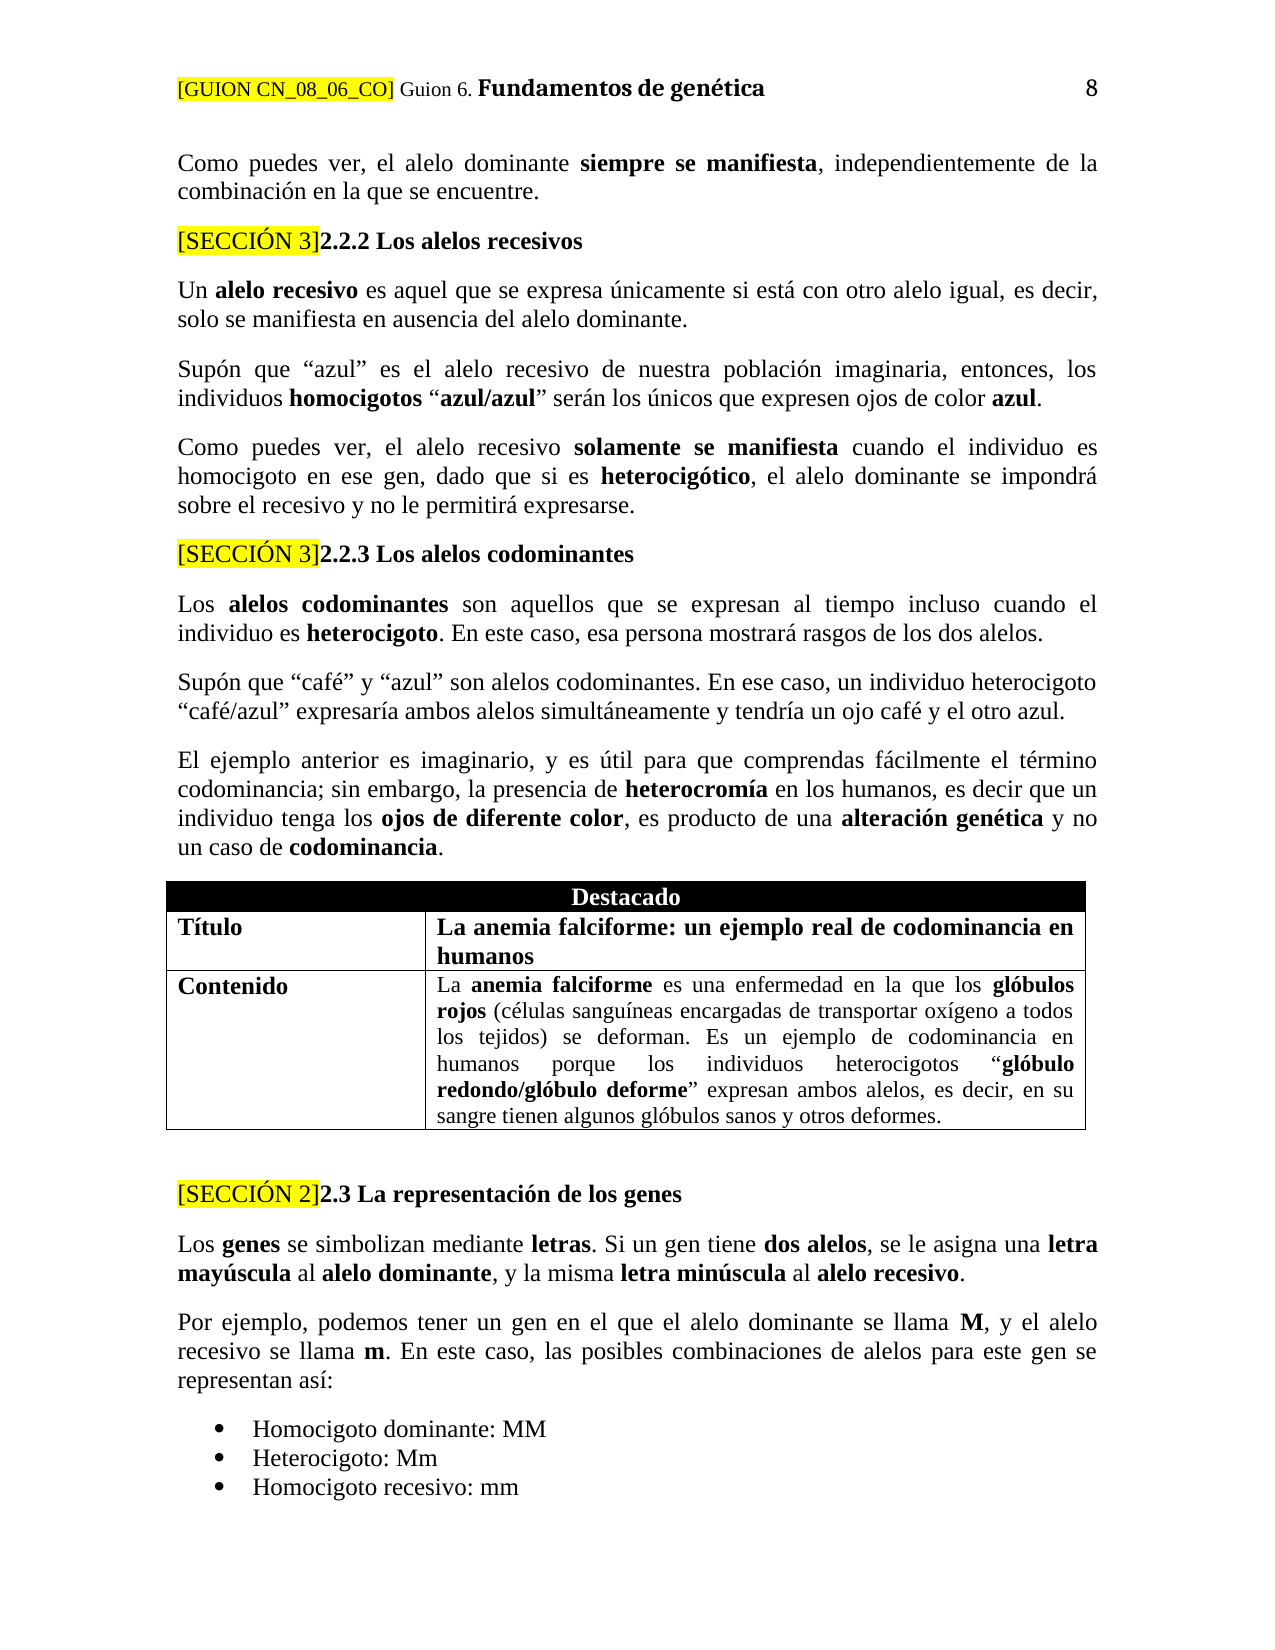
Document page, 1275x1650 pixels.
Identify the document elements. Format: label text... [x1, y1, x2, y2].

text Como puedes ver, el alelo dominante siempre se manifiesta, independientemente de la combinación en la que se encuentre. [177, 148, 1098, 205]
text Supón que “café” y “azul” son alelos codominantes. En ese caso, un individuo heterocigoto “café/azul” expresaría ambos alelos simultáneamente y tendría un ojo café y el otro azul. [177, 667, 1098, 725]
text Los alelos codominantes son aquellos que se expresan al tiempo incluso cuando el individuo es heterocigoto. En este caso, esa persona mostrará rasgos de los dos alelos. [177, 589, 1098, 646]
text [SECCIÓN 3]2.2.3 Los alelos codominantes [319, 539, 1098, 568]
text Un alelo recesivo es aquel que se expresa únicamente si está con otro alelo igual, es decir, solo se manifiesta en ausencia del alelo dominante. [177, 276, 1098, 333]
table_cell Contenido [167, 971, 425, 1129]
table_cell Título [167, 912, 425, 970]
table_cell La anemia falciforme es una enfermedad en la que los glóbulos rojos (células sanguíneas encargadas de transportar oxígeno a todos los tejidos) se deforman. Es un ejemplo de codominancia en humanos porque los individuos heterocigotos “glóbulo redondo/glóbulo deforme” expresan ambos alelos, es decir, en su sangre tienen algunos glóbulos sanos y otros deformes. [426, 971, 1085, 1129]
text Los genes se simbolizan mediante letras. Si un gen tiene dos alelos, se le asigna una letra mayúscula al alelo dominante, y la misma letra minúscula al alelo recesivo. [177, 1229, 1098, 1287]
table_cell La anemia falciforme: un ejemplo real de codominancia en humanos [426, 912, 1085, 970]
text [SECCIÓN 3]2.2.2 Los alelos recesivos [319, 226, 1098, 255]
list Homocigoto recesivo: mm [215, 1472, 1098, 1501]
text El ejemplo anterior es imaginario, y es útil para que comprendas fácilmente el término codominancia; sin embargo, la presencia de heterocromía en los humanos, es decir que un individuo tenga los ojos de diferente color, es producto de una alteración genética y no un caso de codominancia. [177, 746, 1098, 861]
list Heterocigoto: Mm [215, 1443, 1098, 1472]
text [SECCIÓN 2]2.3 La representación de los genes [177, 1179, 1098, 1208]
list Homocigoto dominante: MM [215, 1414, 1098, 1443]
text Supón que “azul” es el alelo recesivo de nuestra población imaginaria, entonces, los individuos homocigotos “azul/azul” serán los únicos que expresen ojos de color azul. [177, 354, 1098, 411]
table_header Destacado [167, 883, 1085, 911]
text Por ejemplo, podemos tener un gen en el que el alelo dominante se llama M, y el alelo recesivo se llama m. En este caso, las posibles combinaciones de alelos para este gen se representan así: [177, 1307, 1098, 1394]
text Como puedes ver, el alelo recesivo solamente se manifiesta cuando el individuo es homocigoto en ese gen, dado que si es heterocigótico, el alelo dominante se impondrá sobre el recesivo y no le permitirá expresarse. [177, 432, 1098, 518]
